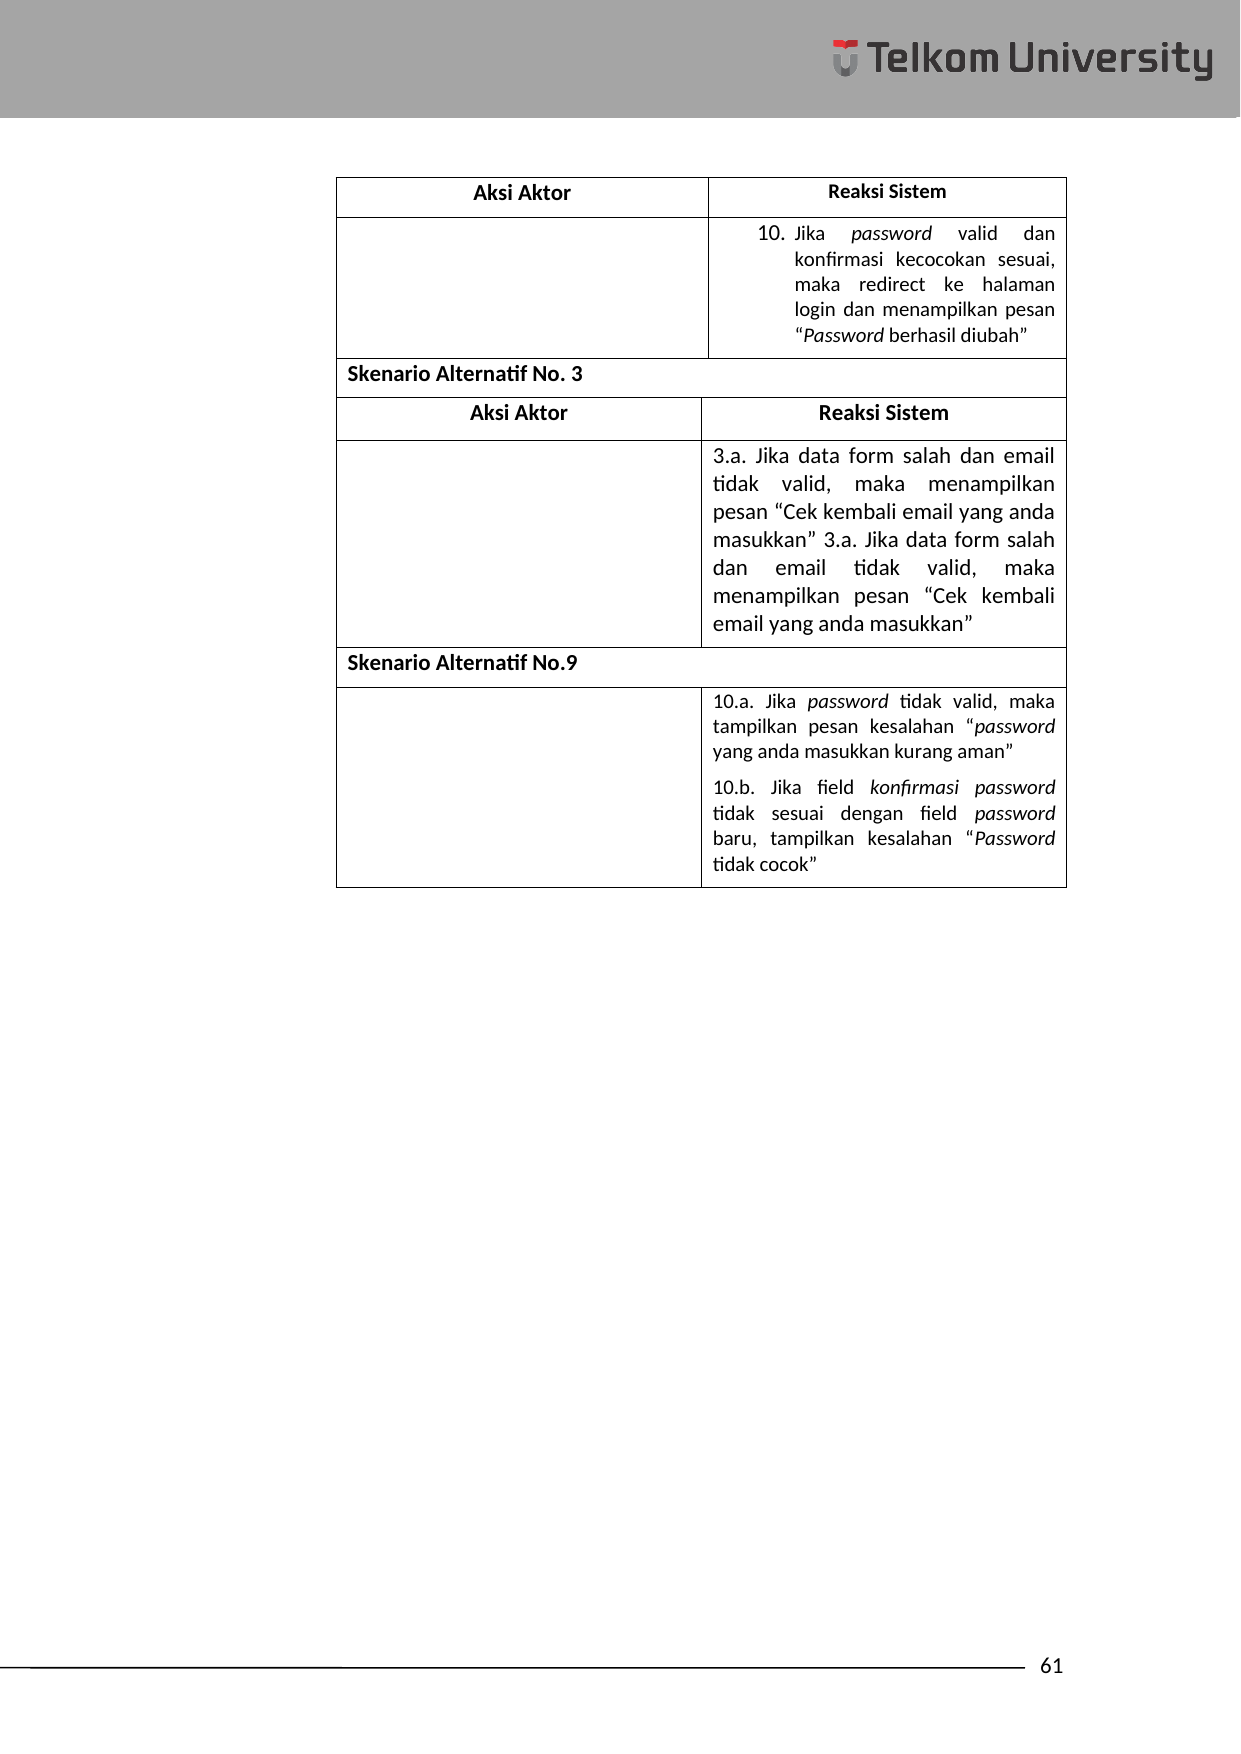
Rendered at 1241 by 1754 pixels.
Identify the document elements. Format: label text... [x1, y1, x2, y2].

table_cell 10.a. Jika password tidak valid, maka tampilkan pesan kesalahan “password yang anda masukkan kurang aman” 10.b. Jika field konfirmasi password tidak sesuai dengan field password baru, tampilkan kesalahan “Password tidak cocok” [702, 688, 1066, 887]
picture [833, 40, 1213, 81]
table_cell [337, 218, 708, 358]
table_cell Jika password valid dan konfirmasi kecocokan sesuai, maka redirect ke halaman login dan menampilkan pesan “Password berhasil diubah” [709, 218, 1066, 358]
table_cell Aksi Aktor [337, 398, 701, 440]
table_cell Skenario Alternatif No.9 [337, 648, 1066, 687]
table_cell [337, 688, 701, 887]
table_cell 3.a. Jika data form salah dan email tidak valid, maka menampilkan pesan “Cek kembali email yang anda masukkan” 3.a. Jika data form salah dan email tidak valid, maka menampilkan pesan “Cek kembali email yang anda masukkan” [702, 441, 1066, 647]
table_header Aksi Aktor [337, 178, 708, 217]
table_cell [337, 441, 701, 647]
table_header Reaksi Sistem [709, 178, 1066, 217]
table_cell Reaksi Sistem [702, 398, 1066, 440]
table_cell Skenario Alternatif No. 3 [337, 359, 1066, 397]
